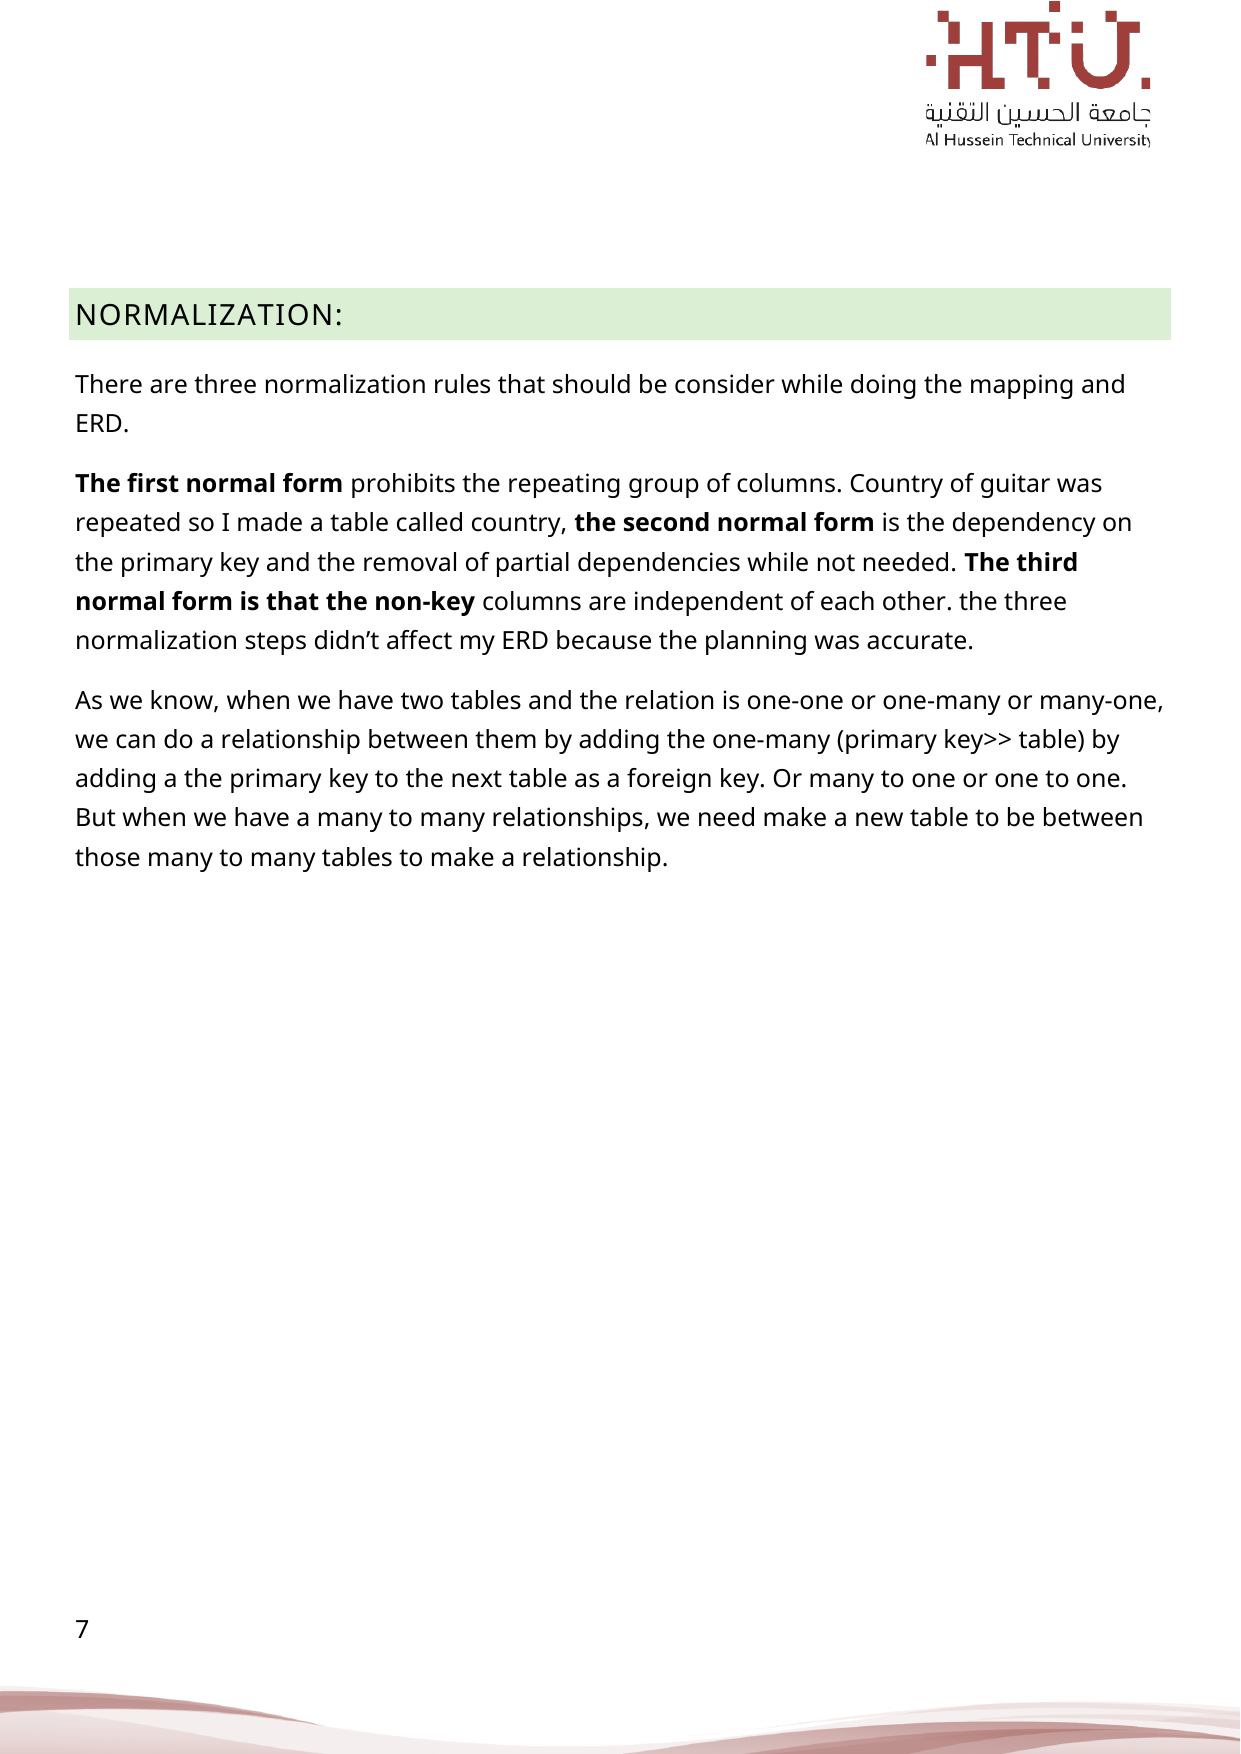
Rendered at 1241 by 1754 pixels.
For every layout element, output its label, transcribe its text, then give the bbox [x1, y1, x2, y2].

picture [925, 0, 1150, 146]
text There are three normalization rules that should be consider while doing the mapping and ERD. [75, 367, 1165, 440]
text The first normal form prohibits the repeating group of columns. Country of guitar was repeated so I made a table called country, the second normal form is the dependency on the primary key and the removal of partial dependencies while not needed. The third normal form is that the non-key columns are independent of each other. the three normalization steps didn’t affect my ERD because the planning was accurate. [75, 466, 1165, 657]
picture [0, 1677, 1241, 1754]
text As we know, when we have two tables and the relation is one-one or one-many or many-one, we can do a relationship between them by adding the one-many (primary key>> table) by adding a the primary key to the next table as a foreign key. Or many to one or one to one. But when we have a many to many relationships, we need make a new table to be between those many to many tables to make a relationship. [75, 683, 1165, 873]
subtitle Normalization: [75, 294, 1165, 334]
